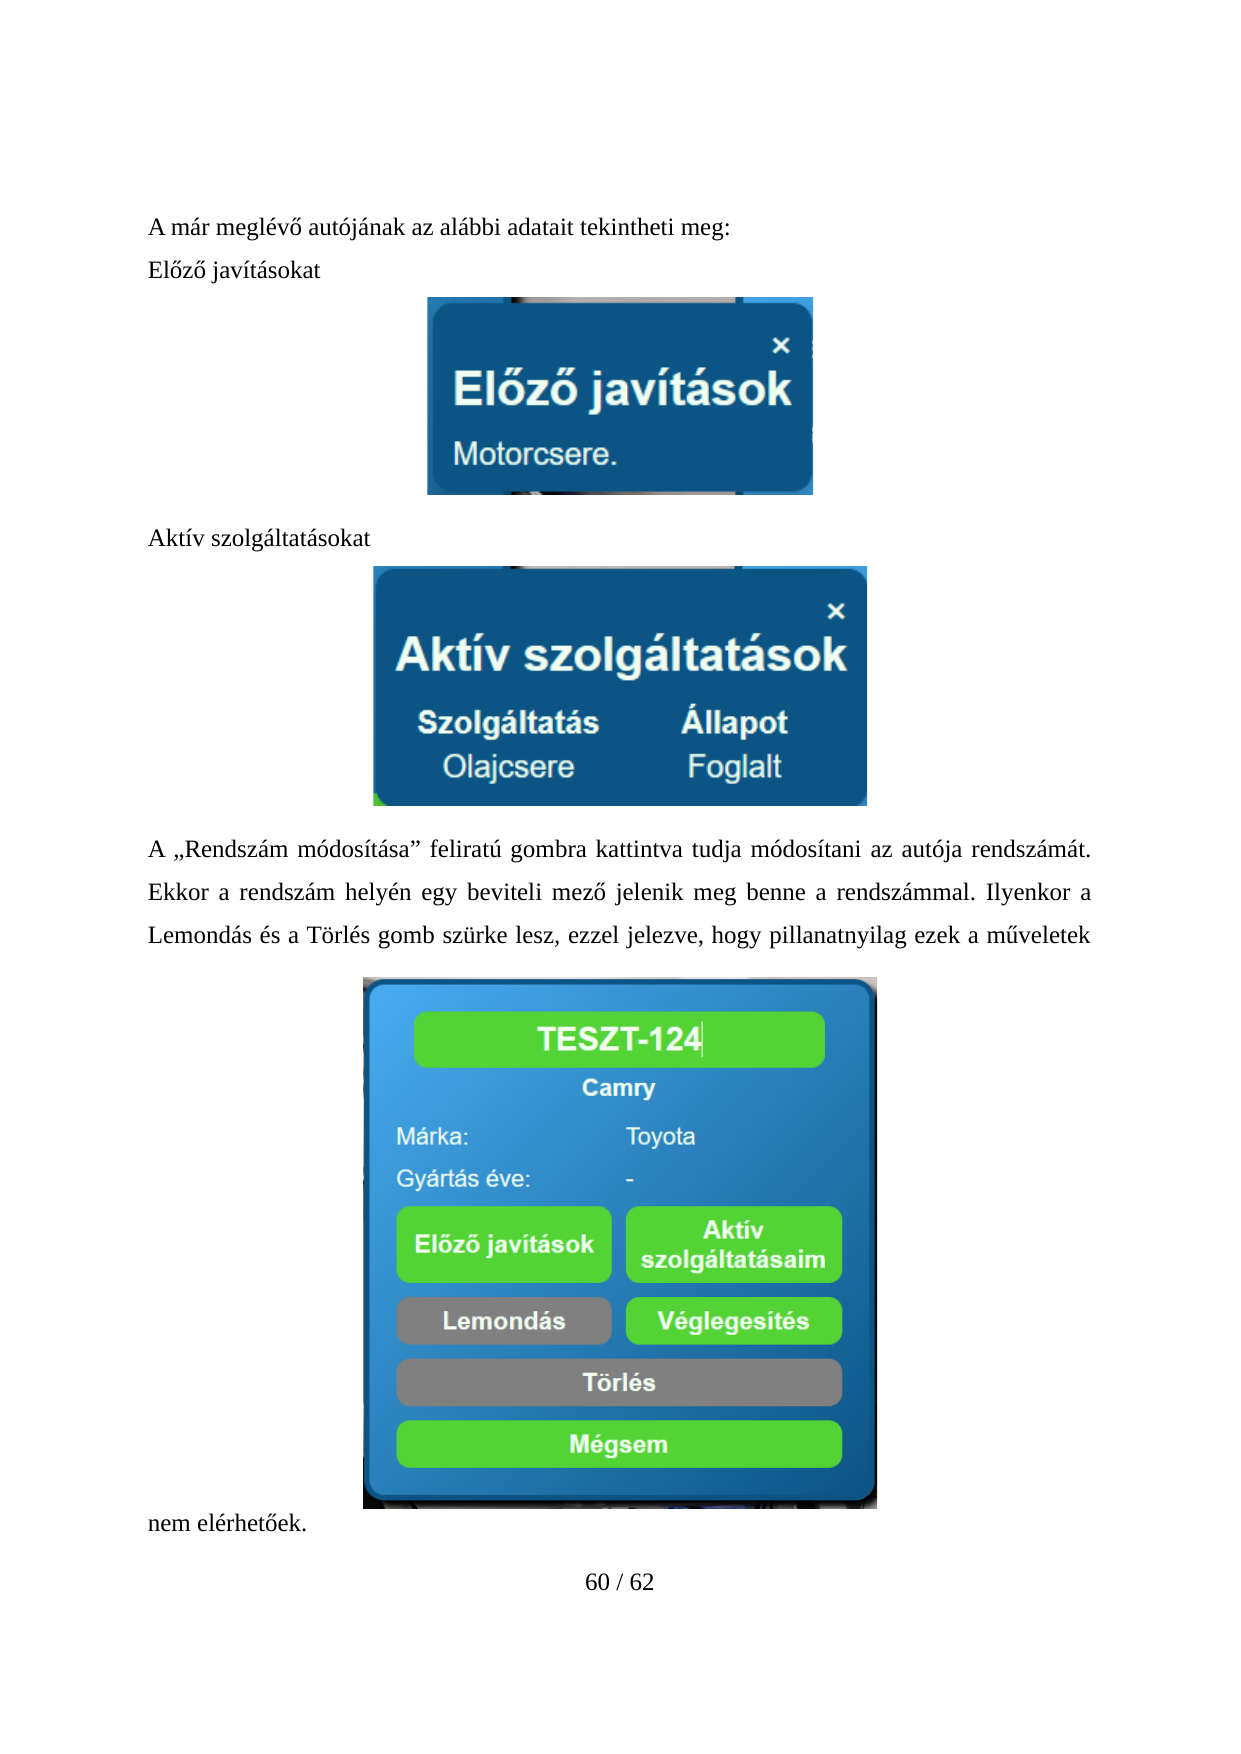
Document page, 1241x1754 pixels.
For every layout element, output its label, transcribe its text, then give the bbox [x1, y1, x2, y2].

text A már meglévő autójának az alábbi adatait tekintheti meg: [148, 212, 1092, 240]
text Előző javításokat [148, 255, 1092, 283]
picture [363, 977, 878, 1509]
picture [427, 297, 814, 495]
picture [373, 566, 868, 806]
